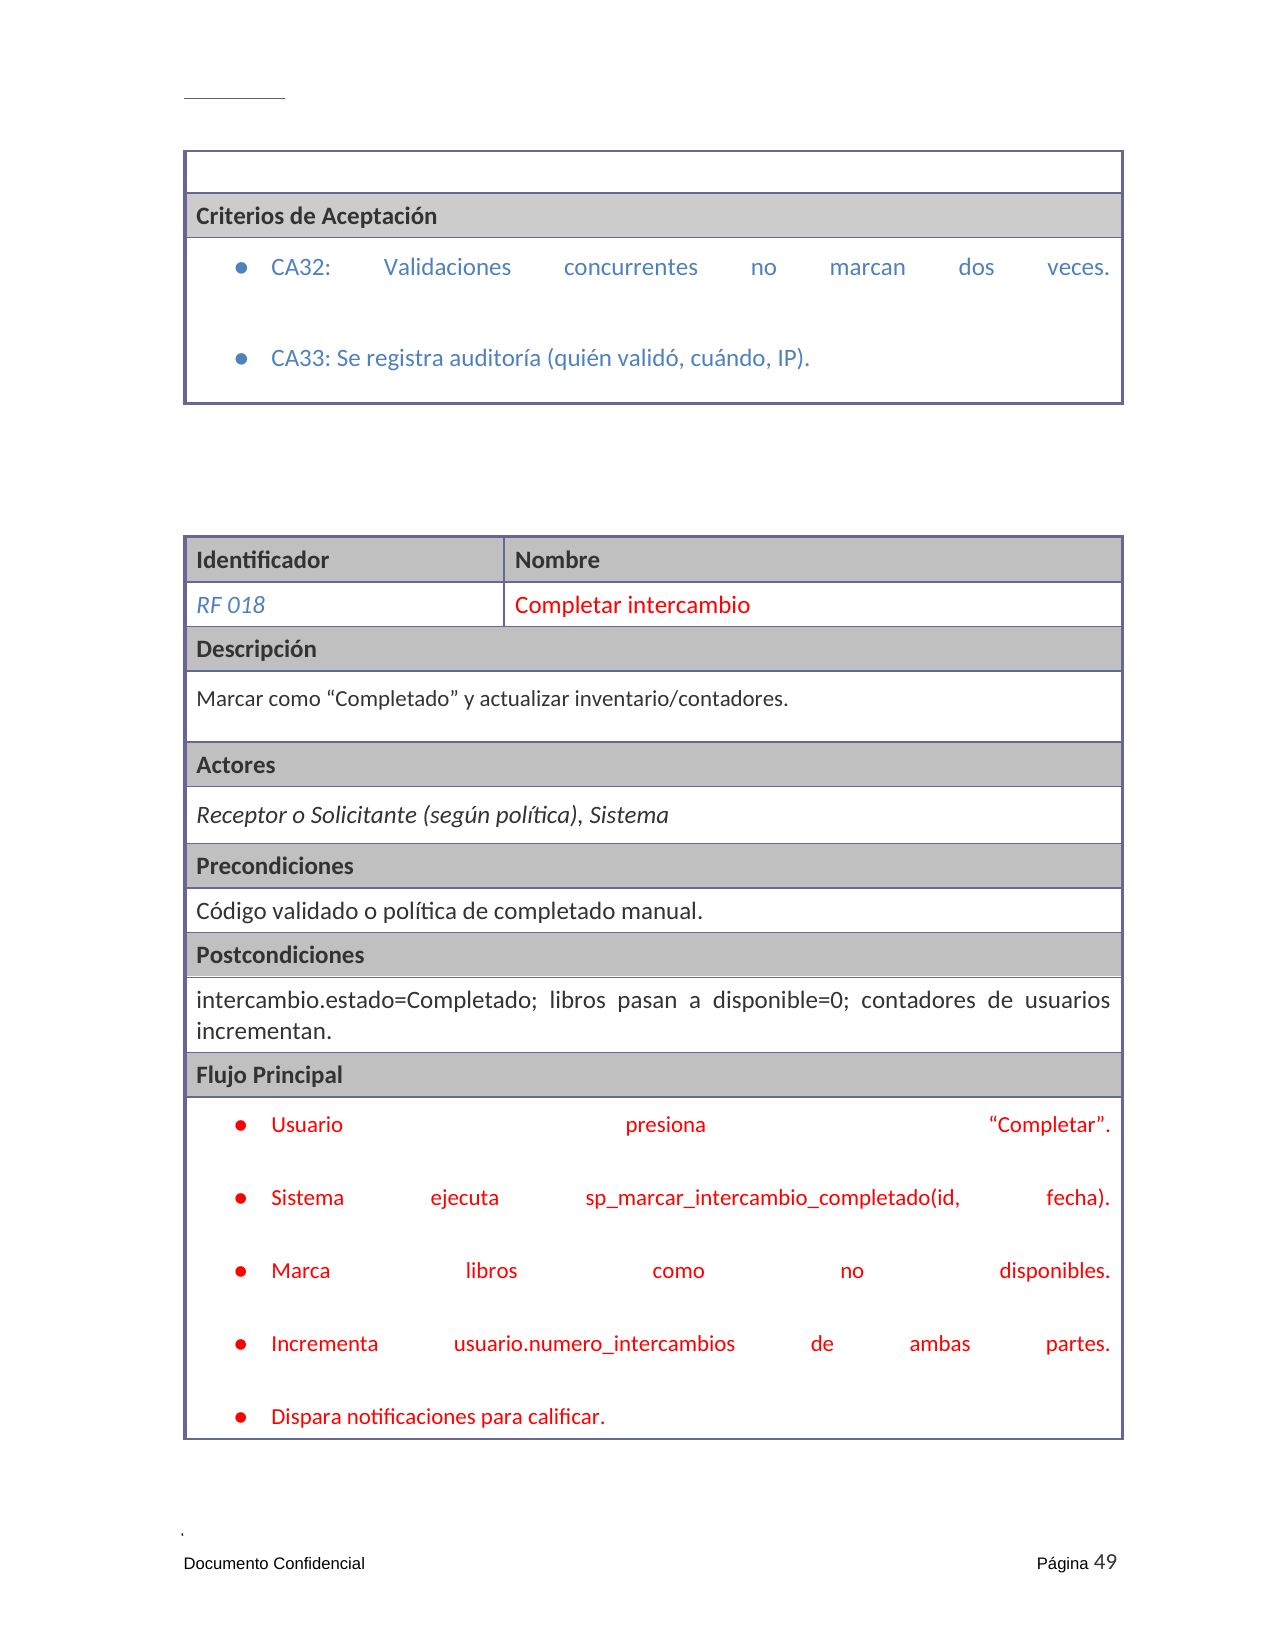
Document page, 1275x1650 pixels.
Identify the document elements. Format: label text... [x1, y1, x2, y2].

table_header Nombre [505, 538, 1121, 581]
table_cell RF 018 [187, 583, 503, 626]
table_cell Criterios de Aceptación [187, 194, 1121, 237]
table_cell CA32: Validaciones concurrentes no marcan dos veces. CA33: Se registra auditoría (quién validó, cuándo, IP). [187, 238, 1121, 402]
table_header Identificador [187, 538, 503, 581]
table_cell Flujo Principal [187, 1053, 1121, 1096]
table_cell intercambio.estado=Completado; libros pasan a disponible=0; contadores de usuarios incrementan. [187, 978, 1121, 1052]
table_cell Marcar como “Completado” y actualizar inventario/contadores. [187, 672, 1121, 741]
table_cell Receptor o Solicitante (según política), Sistema [187, 787, 1121, 843]
table_cell Actores [187, 743, 1121, 786]
table_cell Postcondiciones [187, 933, 1121, 976]
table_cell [187, 1098, 1121, 1438]
table_cell Precondiciones [187, 844, 1121, 887]
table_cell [187, 152, 1121, 192]
table_cell Código validado o política de completado manual. [187, 889, 1121, 932]
table_cell Completar intercambio [505, 583, 1121, 626]
table_cell Descripción [187, 627, 1121, 670]
